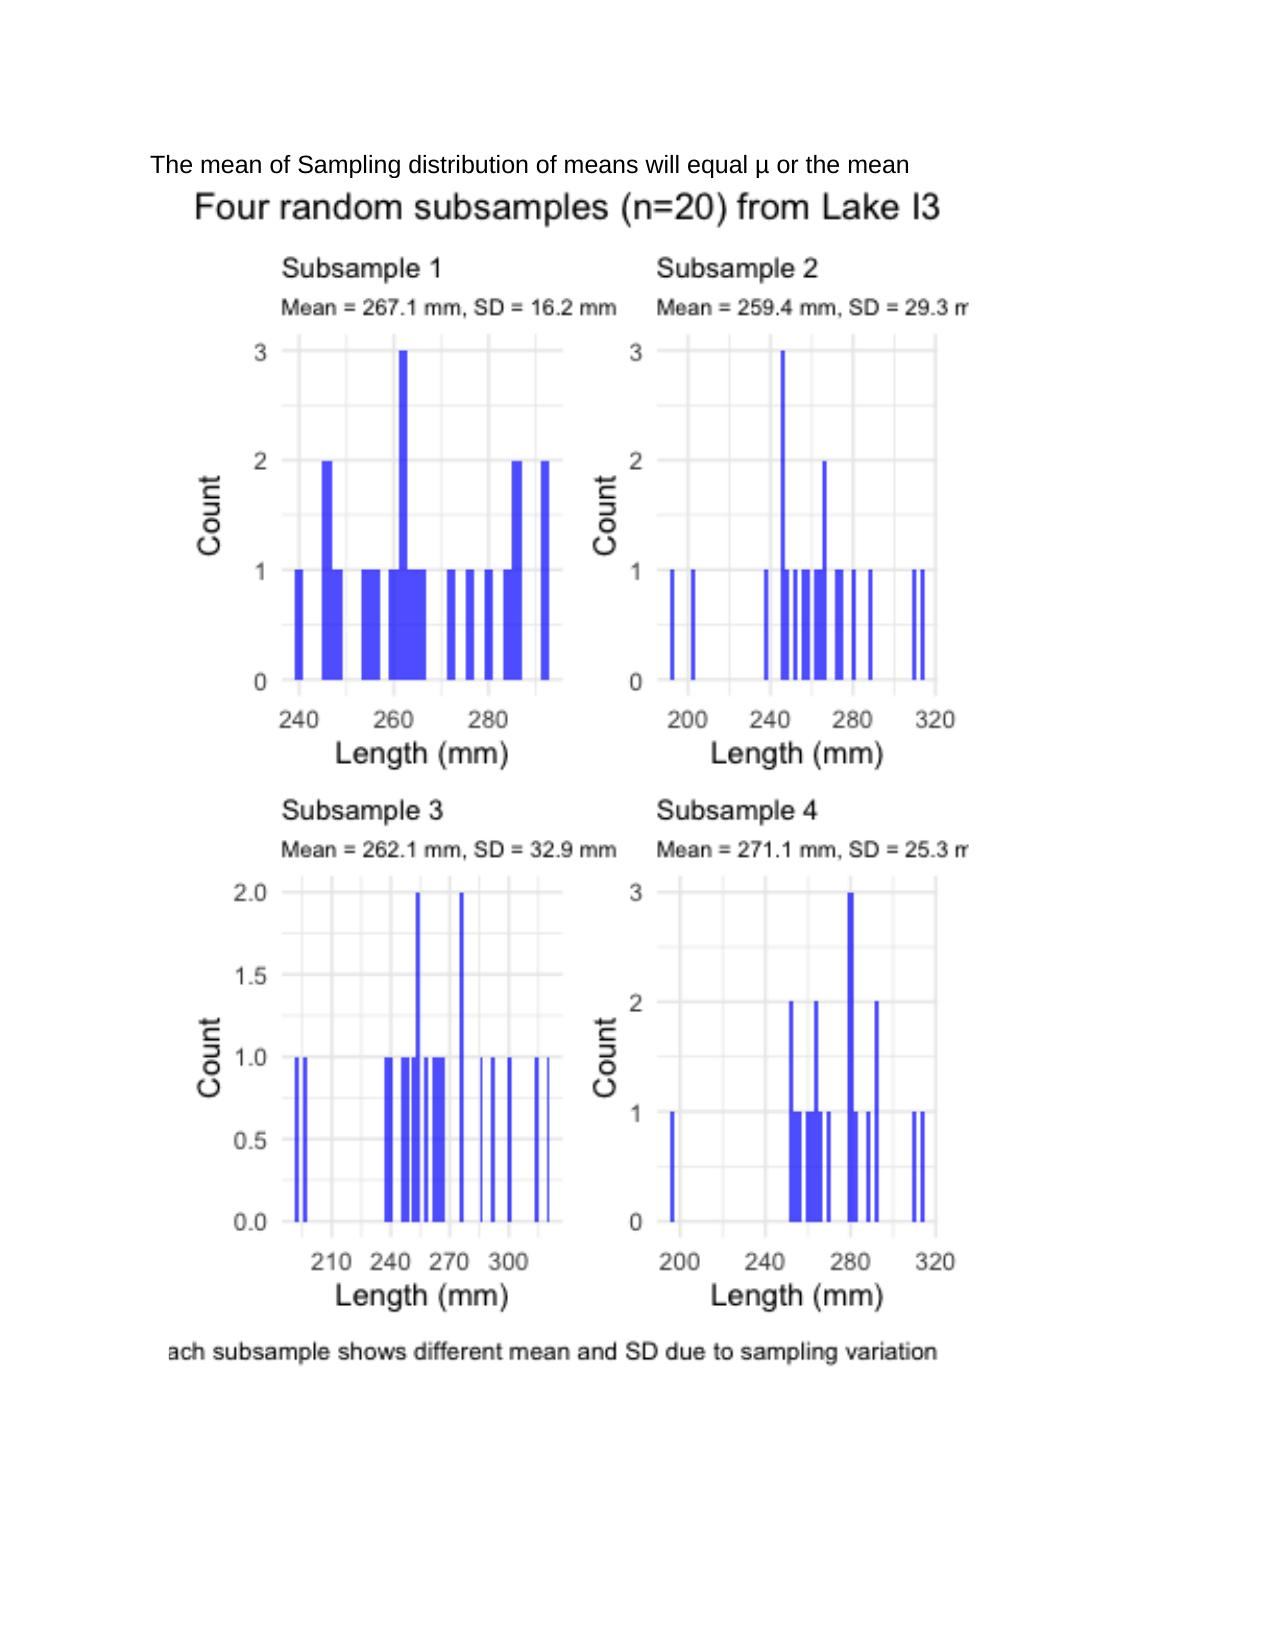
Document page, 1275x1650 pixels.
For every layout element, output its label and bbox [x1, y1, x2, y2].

picture [168, 178, 969, 1379]
